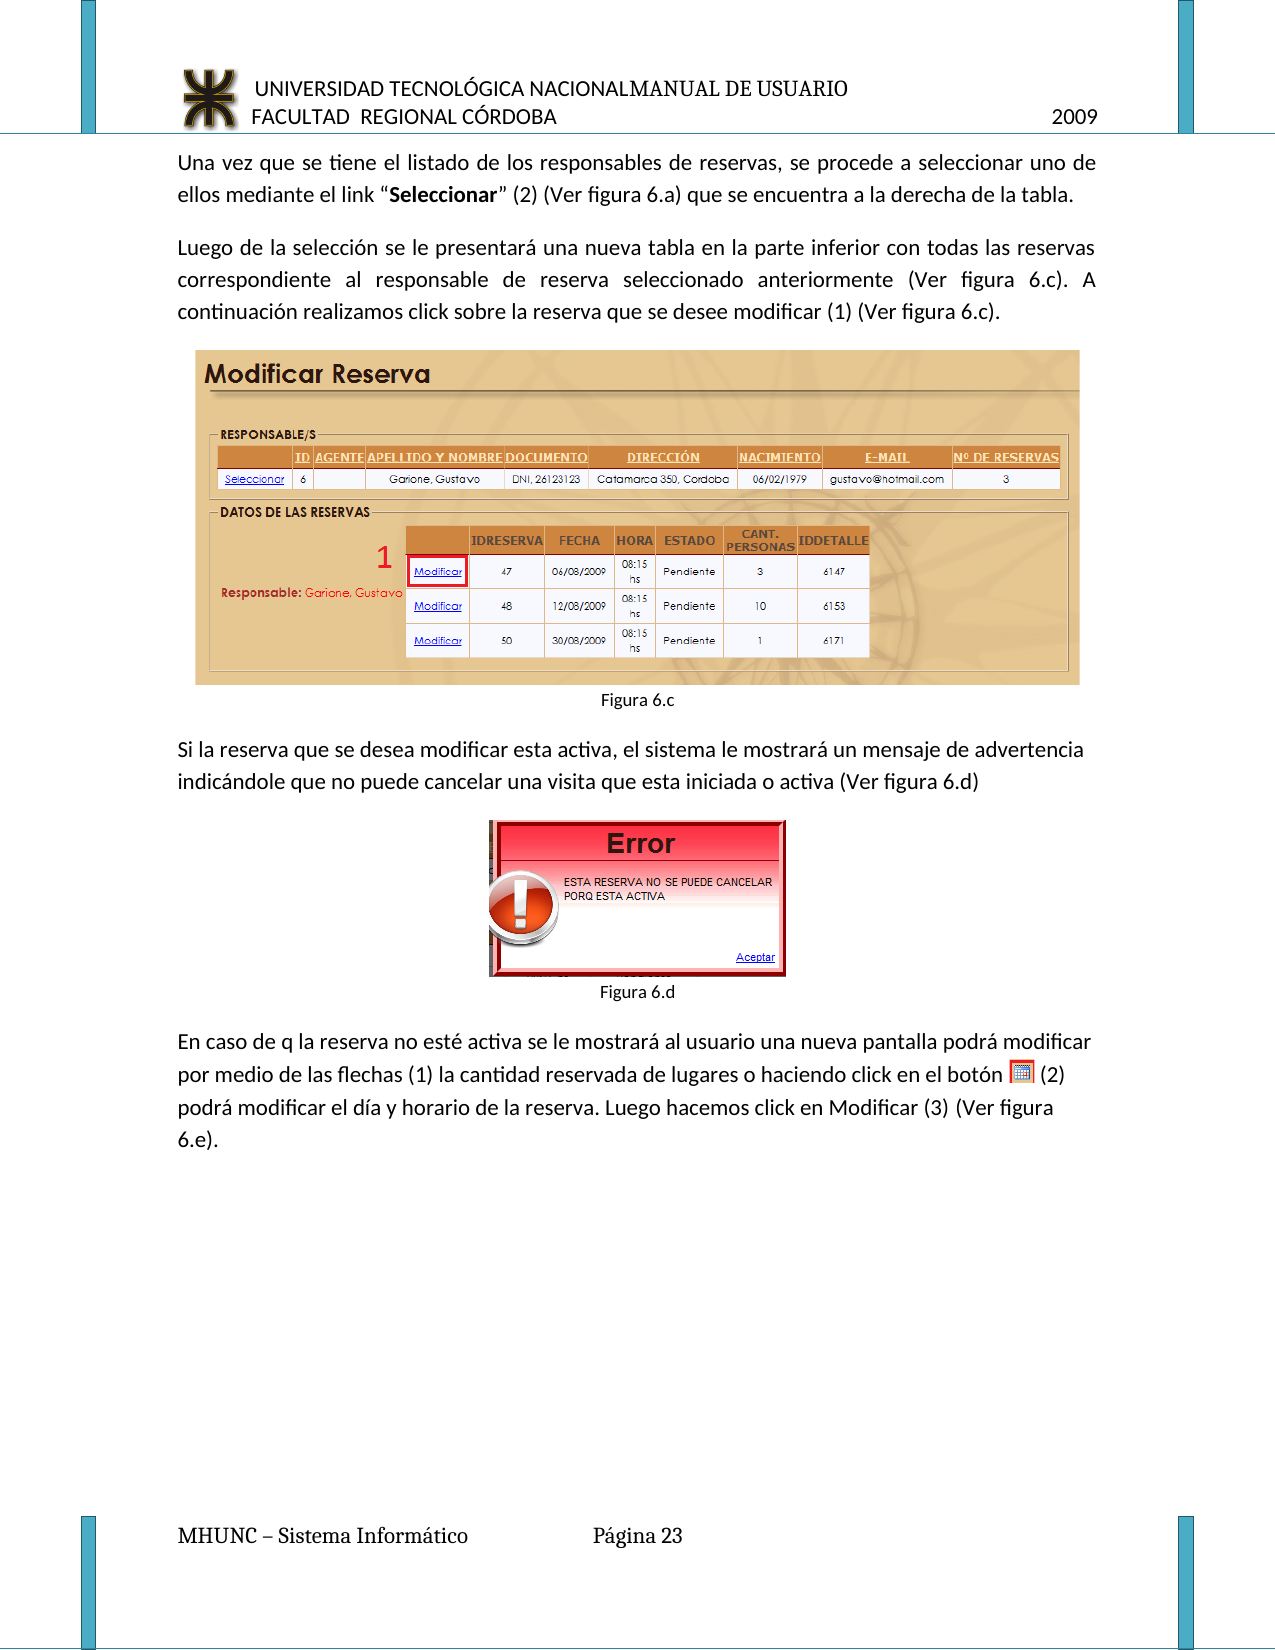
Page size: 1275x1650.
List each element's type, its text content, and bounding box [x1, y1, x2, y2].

text En caso de q la reserva no esté activa se le mostrará al usuario una nueva pantalla podrá modificar por medio de las flechas (1) la cantidad reservada de lugares o haciendo click en el botón (2) podrá modificar el día y horario de la reserva. Luego hacemos click en Modificar (3) (Ver figura 6.e). [177, 1027, 1098, 1153]
text Una vez que se tiene el listado de los responsables de reservas, se procede a seleccionar uno de ellos mediante el link “Seleccionar” (2) (Ver figura 6.a) que se encuentra a la derecha de la tabla. [177, 148, 1098, 208]
picture [182, 68, 240, 132]
picture [195, 350, 1080, 685]
text Luego de la selección se le presentará una nueva tabla en la parte inferior con todas las reservas correspondiente al responsable de reserva seleccionado anteriormente (Ver figura 6.c). A continuación realizamos click sobre la reserva que se desee modificar (1) (Ver figura 6.c). [177, 233, 1098, 325]
picture [1009, 1059, 1035, 1083]
text Si la reserva que se desea modificar esta activa, el sistema le mostrará un mensaje de advertencia indicándole que no puede cancelar una visita que esta iniciada o activa (Ver figura 6.d) [177, 735, 1098, 795]
picture [489, 820, 786, 977]
